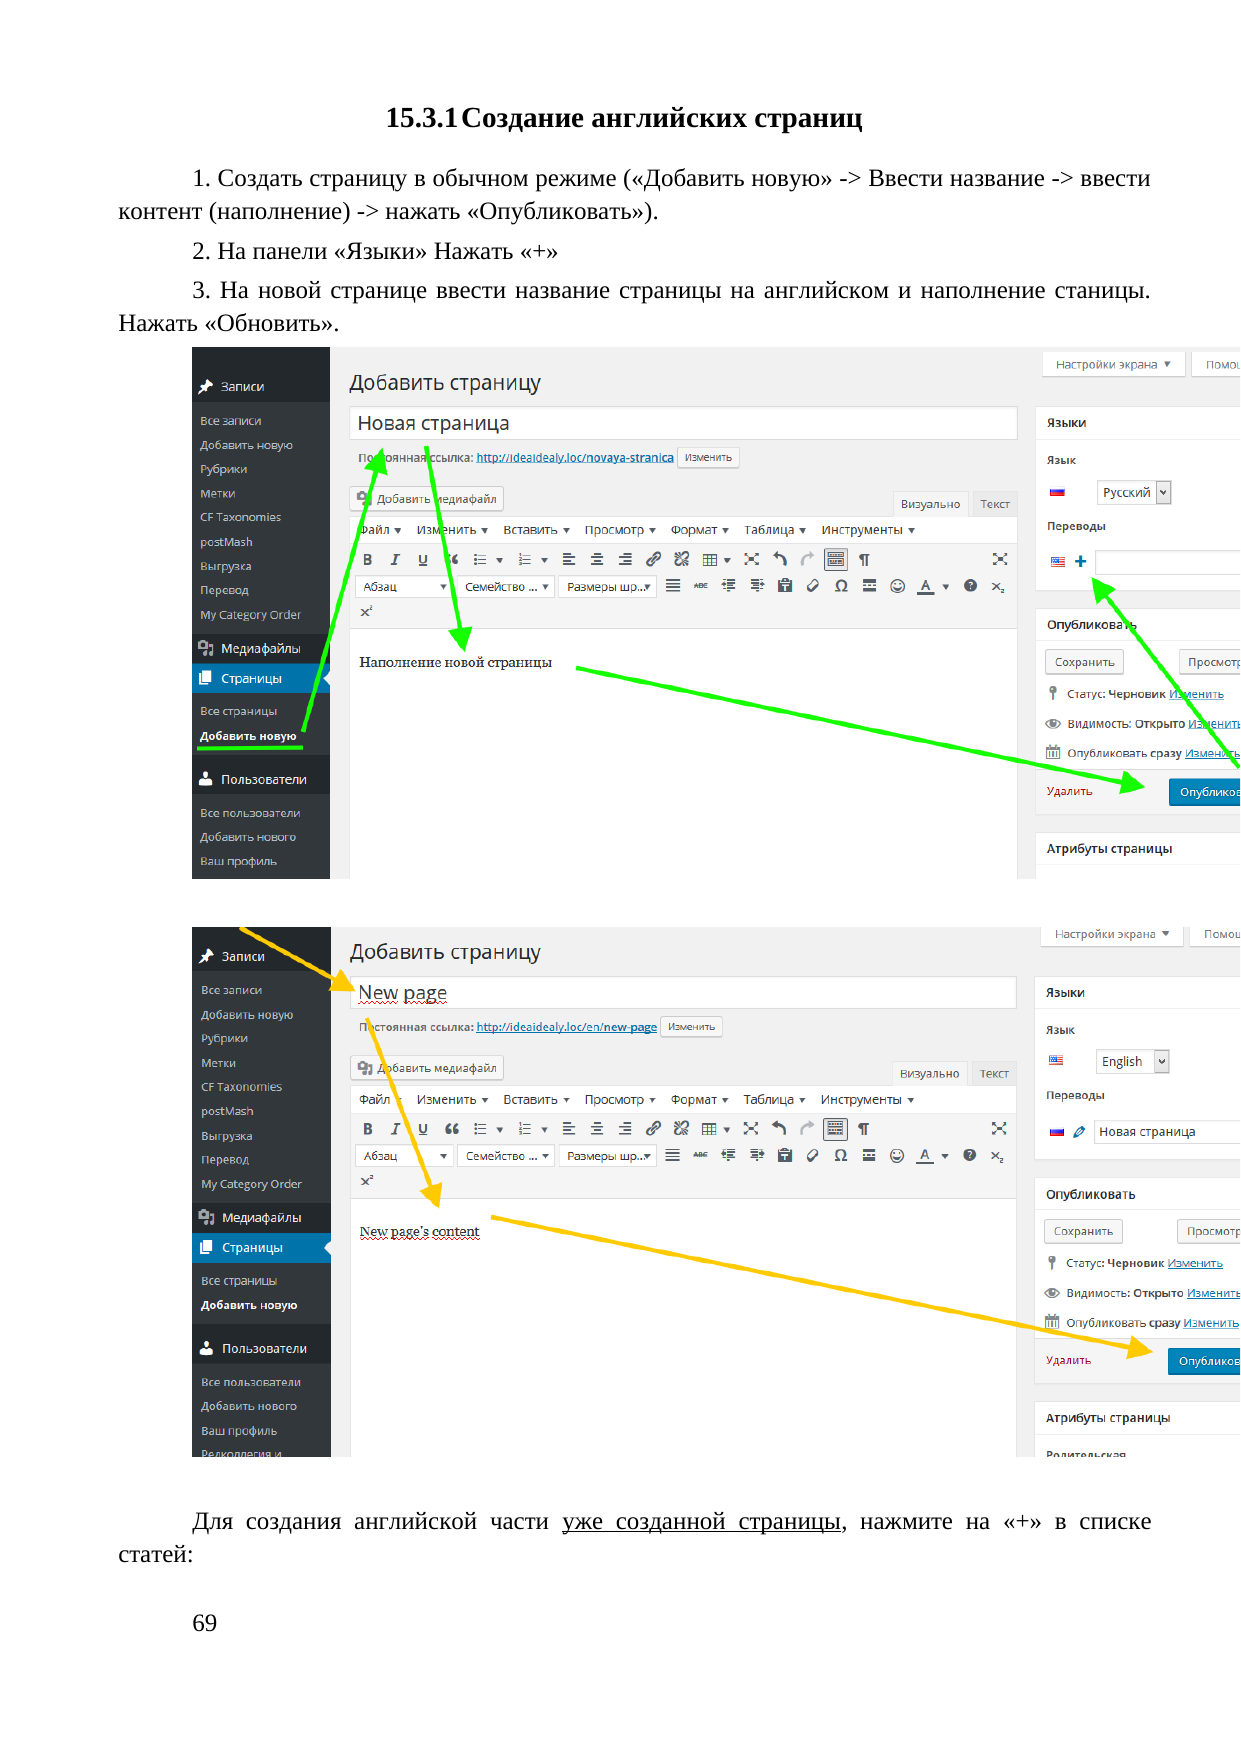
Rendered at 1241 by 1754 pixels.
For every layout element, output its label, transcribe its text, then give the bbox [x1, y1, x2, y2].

text 2. На панели «Языки» Нажать «+» [118, 236, 1152, 264]
text Создание английских страниц [96, 100, 1152, 133]
text 3. На новой странице ввести название страницы на английском и наполнение станицы. Нажать «Обновить». [118, 275, 1152, 337]
picture [200, 1241, 212, 1253]
picture [192, 927, 1241, 1457]
picture [199, 671, 211, 684]
picture [192, 347, 1241, 879]
text 1. Создать страницу в обычном режиме («Добавить новую» -> Ввести название -> ввести контент (наполнение) -> нажать «Опубликовать»). [118, 163, 1152, 225]
text Для создания английской части уже созданной страницы, нажмите на «+» в списке статей: [118, 1506, 1152, 1568]
